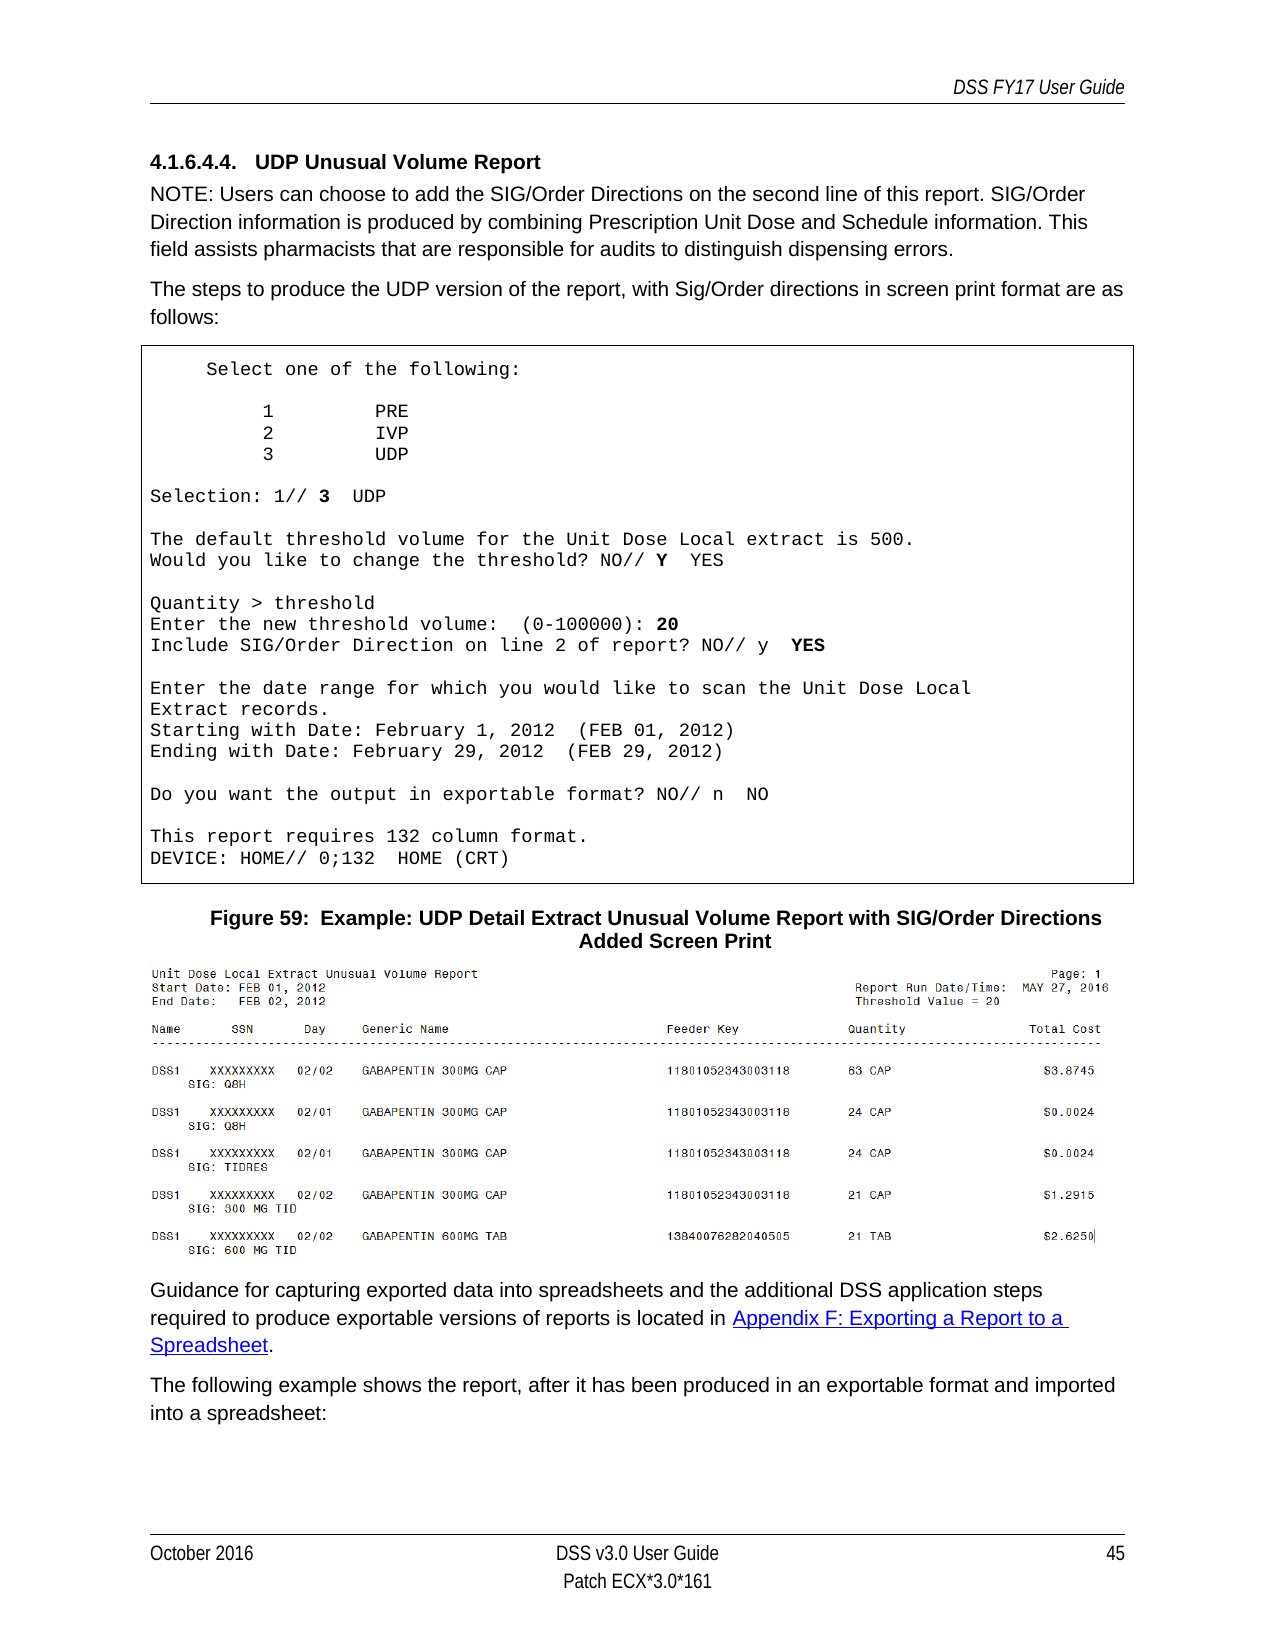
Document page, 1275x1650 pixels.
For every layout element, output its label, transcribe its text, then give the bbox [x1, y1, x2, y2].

text This report requires 132 column format. [150, 827, 1125, 848]
text DEVICE: HOME// 0;132 HOME (CRT) [150, 848, 1125, 870]
text 3 UDP [150, 445, 1125, 466]
text Quantity > threshold [150, 593, 1125, 615]
text 2 IVP [150, 423, 1125, 445]
text The following example shows the report, after it has been produced in an exportable format and imported into a spreadsheet: [150, 1373, 1125, 1425]
text The steps to produce the UDP version of the report, with Sig/Order directions in screen print format are as follows: [150, 277, 1125, 329]
text The default threshold volume for the Unit Dose Local extract is 500. [150, 530, 1125, 551]
text Enter the new threshold volume: (0-100000): 20 [150, 615, 1125, 636]
text Include SIG/Order Direction on line 2 of report? NO// y YES [150, 636, 1125, 657]
text NOTE: Users can choose to add the SIG/Order Directions on the second line of this report. SIG/Order Direction information is produced by combining Prescription Unit Dose and Schedule information. This field assists pharmacists that are responsible for audits to distinguish dispensing errors. [150, 182, 1125, 261]
text Extract records. [150, 700, 1125, 721]
text 1 PRE [150, 402, 1125, 423]
subtitle UDP Unusual Volume Report [150, 150, 1125, 174]
text Selection: 1// 3 UDP [150, 487, 1125, 508]
text Would you like to change the threshold? NO// Y YES [150, 551, 1125, 572]
text Ending with Date: February 29, 2012 (FEB 29, 2012) [150, 742, 1125, 763]
text Starting with Date: February 1, 2012 (FEB 01, 2012) [150, 721, 1125, 742]
text Guidance for capturing exported data into spreadsheets and the additional DSS application steps required to produce exportable versions of reports is located in Appendix F: Exporting a Report to a Spreadsheet. [150, 1278, 1125, 1357]
text Enter the date range for which you would like to scan the Unit Dose Local [150, 678, 1125, 700]
text Select one of the following: [150, 360, 1125, 381]
text Example: UDP Detail Extract Unusual Volume Report with SIG/Order Directions Added Screen Print [187, 905, 1125, 953]
text Do you want the output in exportable format? NO// n NO [150, 785, 1125, 806]
picture [150, 965, 1125, 1266]
